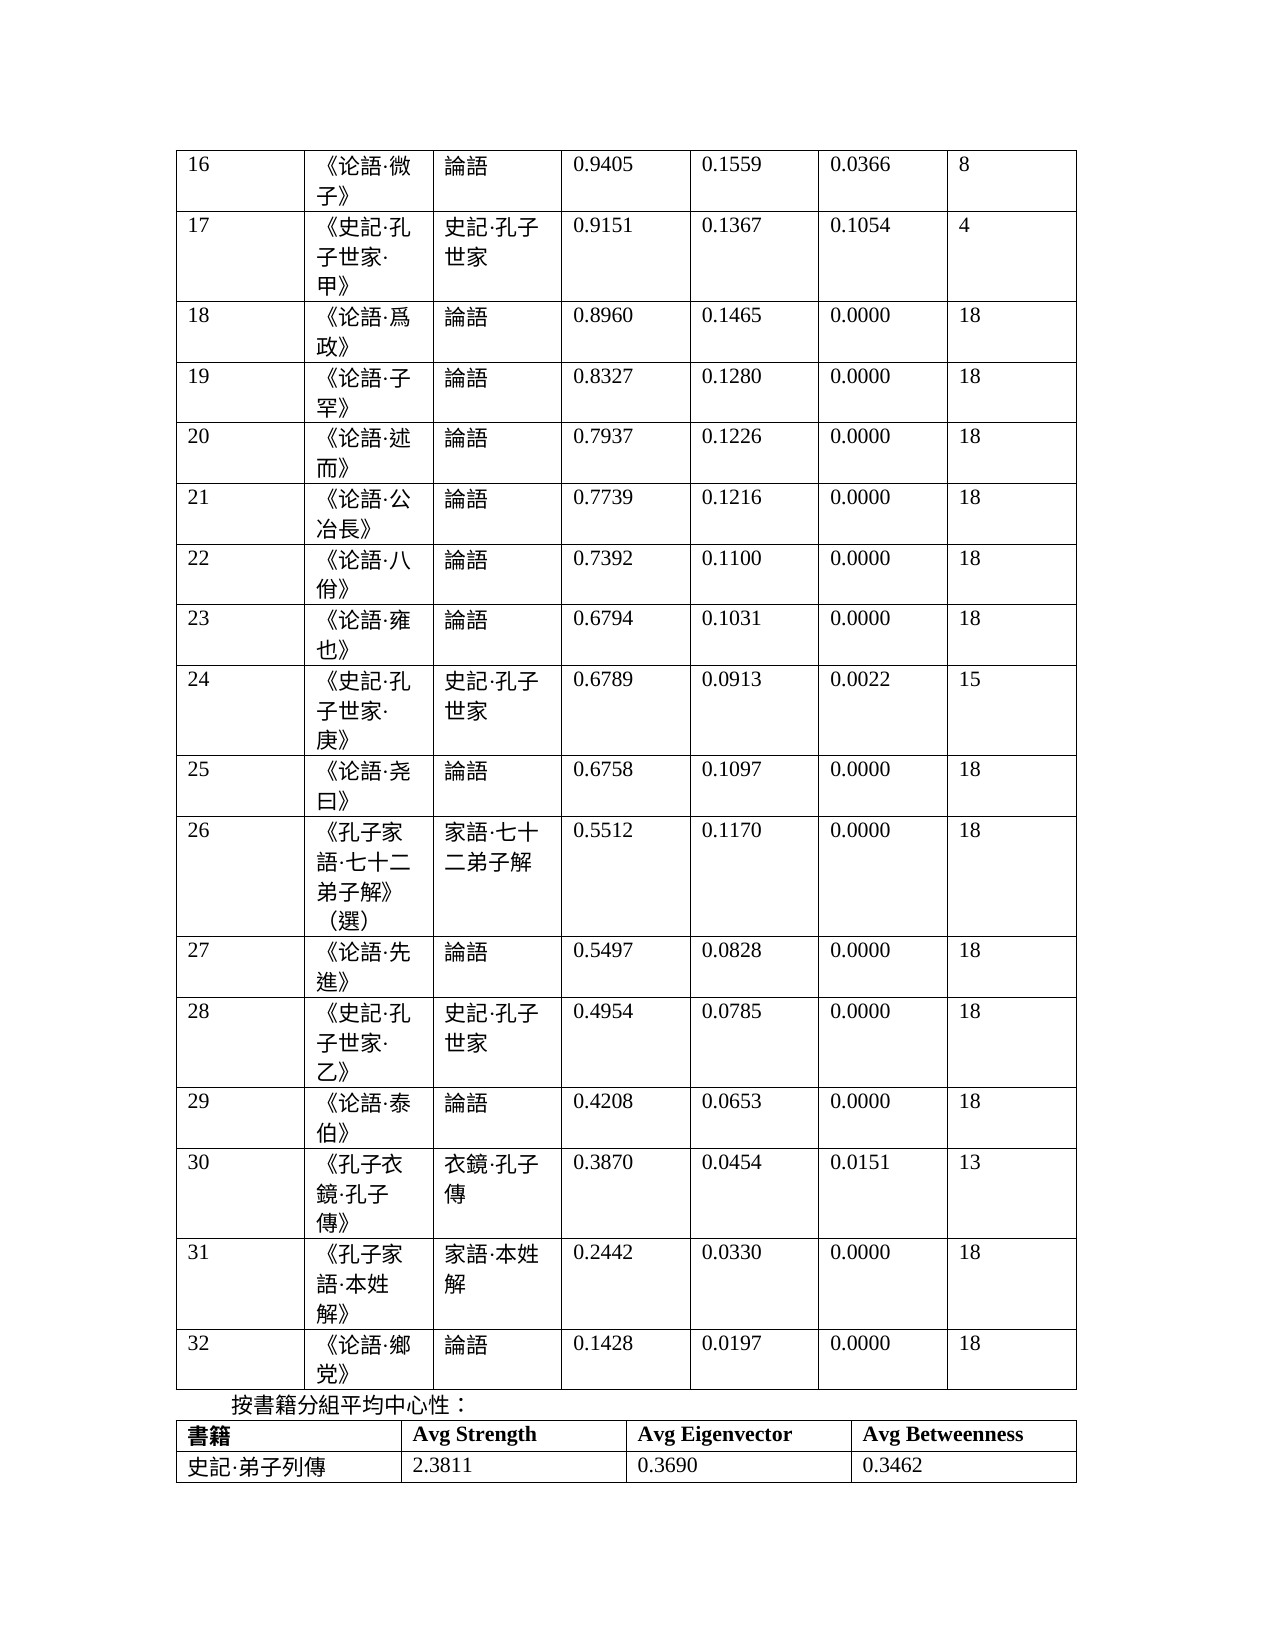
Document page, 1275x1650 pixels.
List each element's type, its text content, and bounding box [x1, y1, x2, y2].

table_cell 論語 [434, 937, 561, 997]
table_cell 論語 [434, 302, 561, 362]
table_cell 8 [948, 151, 1076, 211]
table_cell 0.0197 [691, 1330, 818, 1389]
table_cell 《论語·雍也》 [305, 605, 433, 665]
table_cell 0.0022 [819, 666, 947, 755]
table_cell 家語·七十二弟子解 [434, 817, 561, 936]
table_cell 18 [948, 605, 1076, 665]
table_cell 29 [177, 1088, 304, 1148]
table_cell 《论語·爲政》 [305, 302, 433, 362]
table_cell 0.1216 [691, 484, 818, 543]
table_cell 《论語·先進》 [305, 937, 433, 997]
table_cell 0.3690 [627, 1452, 851, 1482]
table_cell 20 [177, 423, 304, 483]
table_cell 0.6794 [562, 605, 690, 665]
table_cell 論語 [434, 151, 561, 211]
table_cell 《论語·述而》 [305, 423, 433, 483]
table_cell 《论語·公冶長》 [305, 484, 433, 543]
table_cell 28 [177, 998, 304, 1087]
table_cell 0.1054 [819, 212, 947, 301]
table_cell 15 [948, 666, 1076, 755]
table_cell 18 [948, 363, 1076, 422]
table_cell 2.3811 [402, 1452, 626, 1482]
table_cell 《论語·八佾》 [305, 545, 433, 604]
table_cell 《论語·微子》 [305, 151, 433, 211]
table_cell 0.0000 [819, 423, 947, 483]
table_cell 《孔子衣鏡·孔子傳》 [305, 1149, 433, 1238]
table_header Avg Eigenvector [627, 1421, 851, 1451]
table_cell 《论語·泰伯》 [305, 1088, 433, 1148]
table_cell 0.0000 [819, 302, 947, 362]
table_cell 27 [177, 937, 304, 997]
table_cell 18 [948, 545, 1076, 604]
table_cell 0.7392 [562, 545, 690, 604]
table_cell 0.1100 [691, 545, 818, 604]
table_cell 0.1465 [691, 302, 818, 362]
table_cell 論語 [434, 363, 561, 422]
table_cell 論語 [434, 605, 561, 665]
table_cell 0.3462 [852, 1452, 1076, 1482]
table_cell 18 [948, 423, 1076, 483]
table_cell 衣鏡·孔子傳 [434, 1149, 561, 1238]
table_cell 0.0000 [819, 363, 947, 422]
table_cell 論語 [434, 545, 561, 604]
table_cell 《论語·尧曰》 [305, 756, 433, 816]
table_cell 《论語·子罕》 [305, 363, 433, 422]
table_cell 0.1097 [691, 756, 818, 816]
table_cell 0.2442 [562, 1239, 690, 1328]
table_cell 30 [177, 1149, 304, 1238]
table_cell 史記·弟子列傳 [177, 1452, 401, 1482]
table_header 書籍 [177, 1421, 401, 1451]
table_cell 24 [177, 666, 304, 755]
table_cell 0.8960 [562, 302, 690, 362]
table_cell 0.5512 [562, 817, 690, 936]
table_cell 0.5497 [562, 937, 690, 997]
table_cell 0.1031 [691, 605, 818, 665]
table_cell 18 [948, 1330, 1076, 1389]
table_cell 19 [177, 363, 304, 422]
table_cell 家語·本姓解 [434, 1239, 561, 1328]
table_cell 13 [948, 1149, 1076, 1238]
table_cell 17 [177, 212, 304, 301]
table_cell 0.0366 [819, 151, 947, 211]
table_cell 18 [948, 756, 1076, 816]
table_cell 史記·孔子世家 [434, 998, 561, 1087]
table_cell 0.1280 [691, 363, 818, 422]
table_cell 0.0000 [819, 1088, 947, 1148]
table_cell 18 [948, 484, 1076, 543]
table_cell 4 [948, 212, 1076, 301]
table_cell 0.8327 [562, 363, 690, 422]
table_cell 0.9405 [562, 151, 690, 211]
table_cell 31 [177, 1239, 304, 1328]
table_cell 《论語·鄉党》 [305, 1330, 433, 1389]
table_cell 0.1170 [691, 817, 818, 936]
table_cell 22 [177, 545, 304, 604]
table_cell 0.7739 [562, 484, 690, 543]
table_cell 0.0000 [819, 1330, 947, 1389]
table_cell 《史記·孔子世家·庚》 [305, 666, 433, 755]
table_cell 0.0828 [691, 937, 818, 997]
table_cell 0.0000 [819, 605, 947, 665]
table_cell 0.0000 [819, 937, 947, 997]
table_cell 《史記·孔子世家·甲》 [305, 212, 433, 301]
table_cell 25 [177, 756, 304, 816]
table_cell 0.0000 [819, 998, 947, 1087]
table_cell 0.0785 [691, 998, 818, 1087]
text 按書籍分組平均中心性： [187, 1390, 1087, 1420]
table_cell 論語 [434, 484, 561, 543]
table_cell 18 [948, 302, 1076, 362]
table_cell 0.0000 [819, 484, 947, 543]
table_cell 論語 [434, 1330, 561, 1389]
table_cell 18 [948, 817, 1076, 936]
table_cell 0.1428 [562, 1330, 690, 1389]
table_cell 16 [177, 151, 304, 211]
table_cell 《孔子家語·七十二弟子解》（選） [305, 817, 433, 936]
table_cell 0.0330 [691, 1239, 818, 1328]
table_header Avg Betweenness [852, 1421, 1076, 1451]
table_cell 《孔子家語·本姓解》 [305, 1239, 433, 1328]
table_cell 史記·孔子世家 [434, 212, 561, 301]
table_cell 18 [948, 998, 1076, 1087]
table_cell 0.0000 [819, 1239, 947, 1328]
table_header Avg Strength [402, 1421, 626, 1451]
table_cell 0.6758 [562, 756, 690, 816]
table_cell 21 [177, 484, 304, 543]
table_cell 18 [948, 1088, 1076, 1148]
table_cell 0.4954 [562, 998, 690, 1087]
table_cell 26 [177, 817, 304, 936]
table_cell 《史記·孔子世家·乙》 [305, 998, 433, 1087]
table_cell 23 [177, 605, 304, 665]
table_cell 論語 [434, 756, 561, 816]
table_cell 0.0000 [819, 545, 947, 604]
table_cell 18 [948, 937, 1076, 997]
table_cell 0.0151 [819, 1149, 947, 1238]
table_cell 32 [177, 1330, 304, 1389]
table_cell 0.3870 [562, 1149, 690, 1238]
table_cell 0.9151 [562, 212, 690, 301]
table_cell 論語 [434, 1088, 561, 1148]
table_cell 0.1226 [691, 423, 818, 483]
table_cell 0.0000 [819, 756, 947, 816]
table_cell 0.0913 [691, 666, 818, 755]
table_cell 0.0653 [691, 1088, 818, 1148]
table_cell 0.4208 [562, 1088, 690, 1148]
table_cell 0.0454 [691, 1149, 818, 1238]
table_cell 0.6789 [562, 666, 690, 755]
table_cell 0.0000 [819, 817, 947, 936]
table_cell 0.1559 [691, 151, 818, 211]
table_cell 0.7937 [562, 423, 690, 483]
table_cell 18 [177, 302, 304, 362]
table_cell 論語 [434, 423, 561, 483]
table_cell 18 [948, 1239, 1076, 1328]
table_cell 史記·孔子世家 [434, 666, 561, 755]
table_cell 0.1367 [691, 212, 818, 301]
